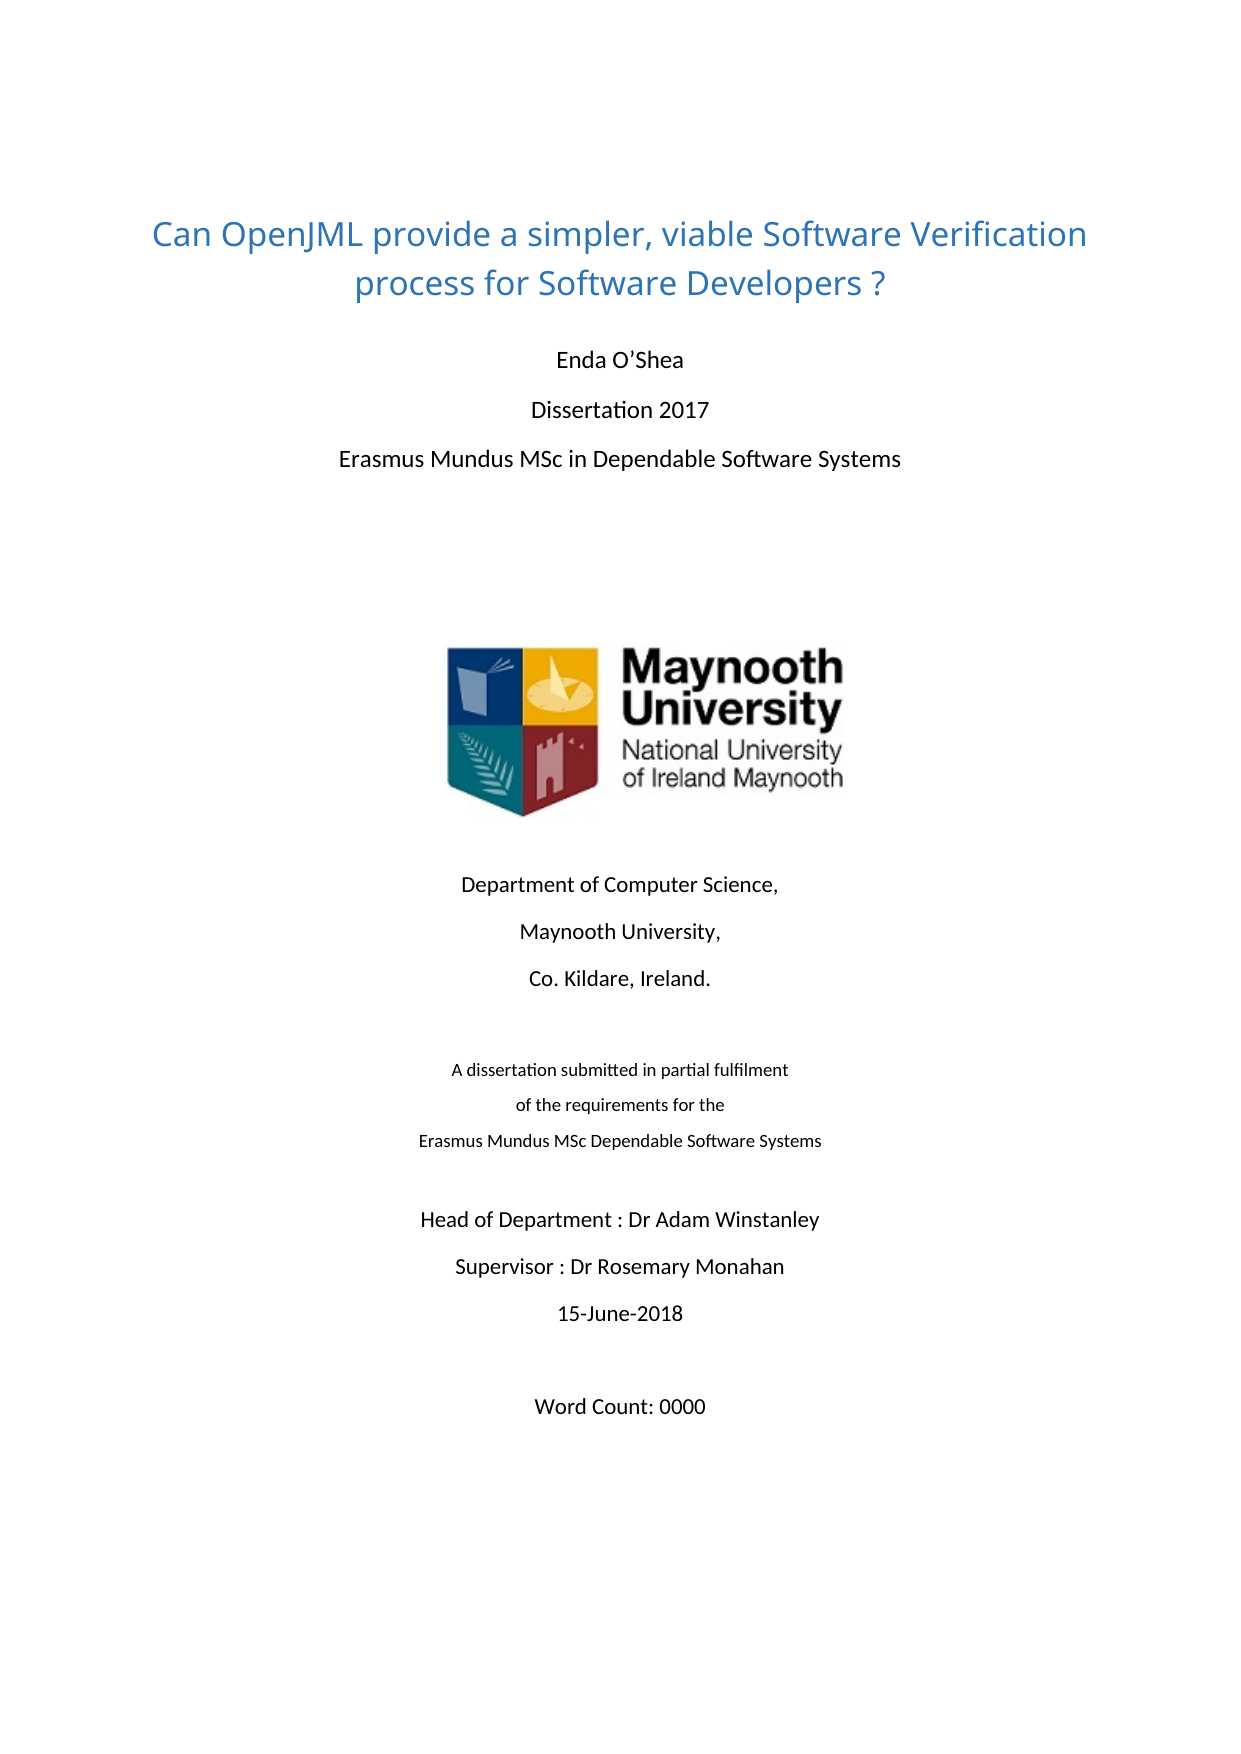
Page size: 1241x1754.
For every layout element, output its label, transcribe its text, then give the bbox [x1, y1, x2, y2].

text Maynooth University, [150, 917, 1090, 946]
text Head of Department : Dr Adam Winstanley [150, 1205, 1090, 1233]
text of the requirements for the [150, 1093, 1090, 1116]
picture [443, 645, 846, 818]
text Dissertation 2017 [150, 394, 1090, 424]
text Enda O’Shea [150, 344, 1090, 375]
text 15-June-2018 [150, 1299, 1090, 1327]
text Department of Computer Science, [150, 871, 1090, 899]
subtitle Can OpenJML provide a simpler, viable Software Verification process for Software Developers ? [150, 211, 1090, 305]
text Word Count: 0000 [150, 1392, 1090, 1420]
text Supervisor : Dr Rosemary Monahan [150, 1252, 1090, 1280]
text Erasmus Mundus MSc in Dependable Software Systems [150, 443, 1090, 474]
text A dissertation submitted in partial fulfilment [150, 1058, 1090, 1081]
text Erasmus Mundus MSc Dependable Software Systems [150, 1129, 1090, 1152]
text Co. Kildare, Ireland. [150, 964, 1090, 992]
